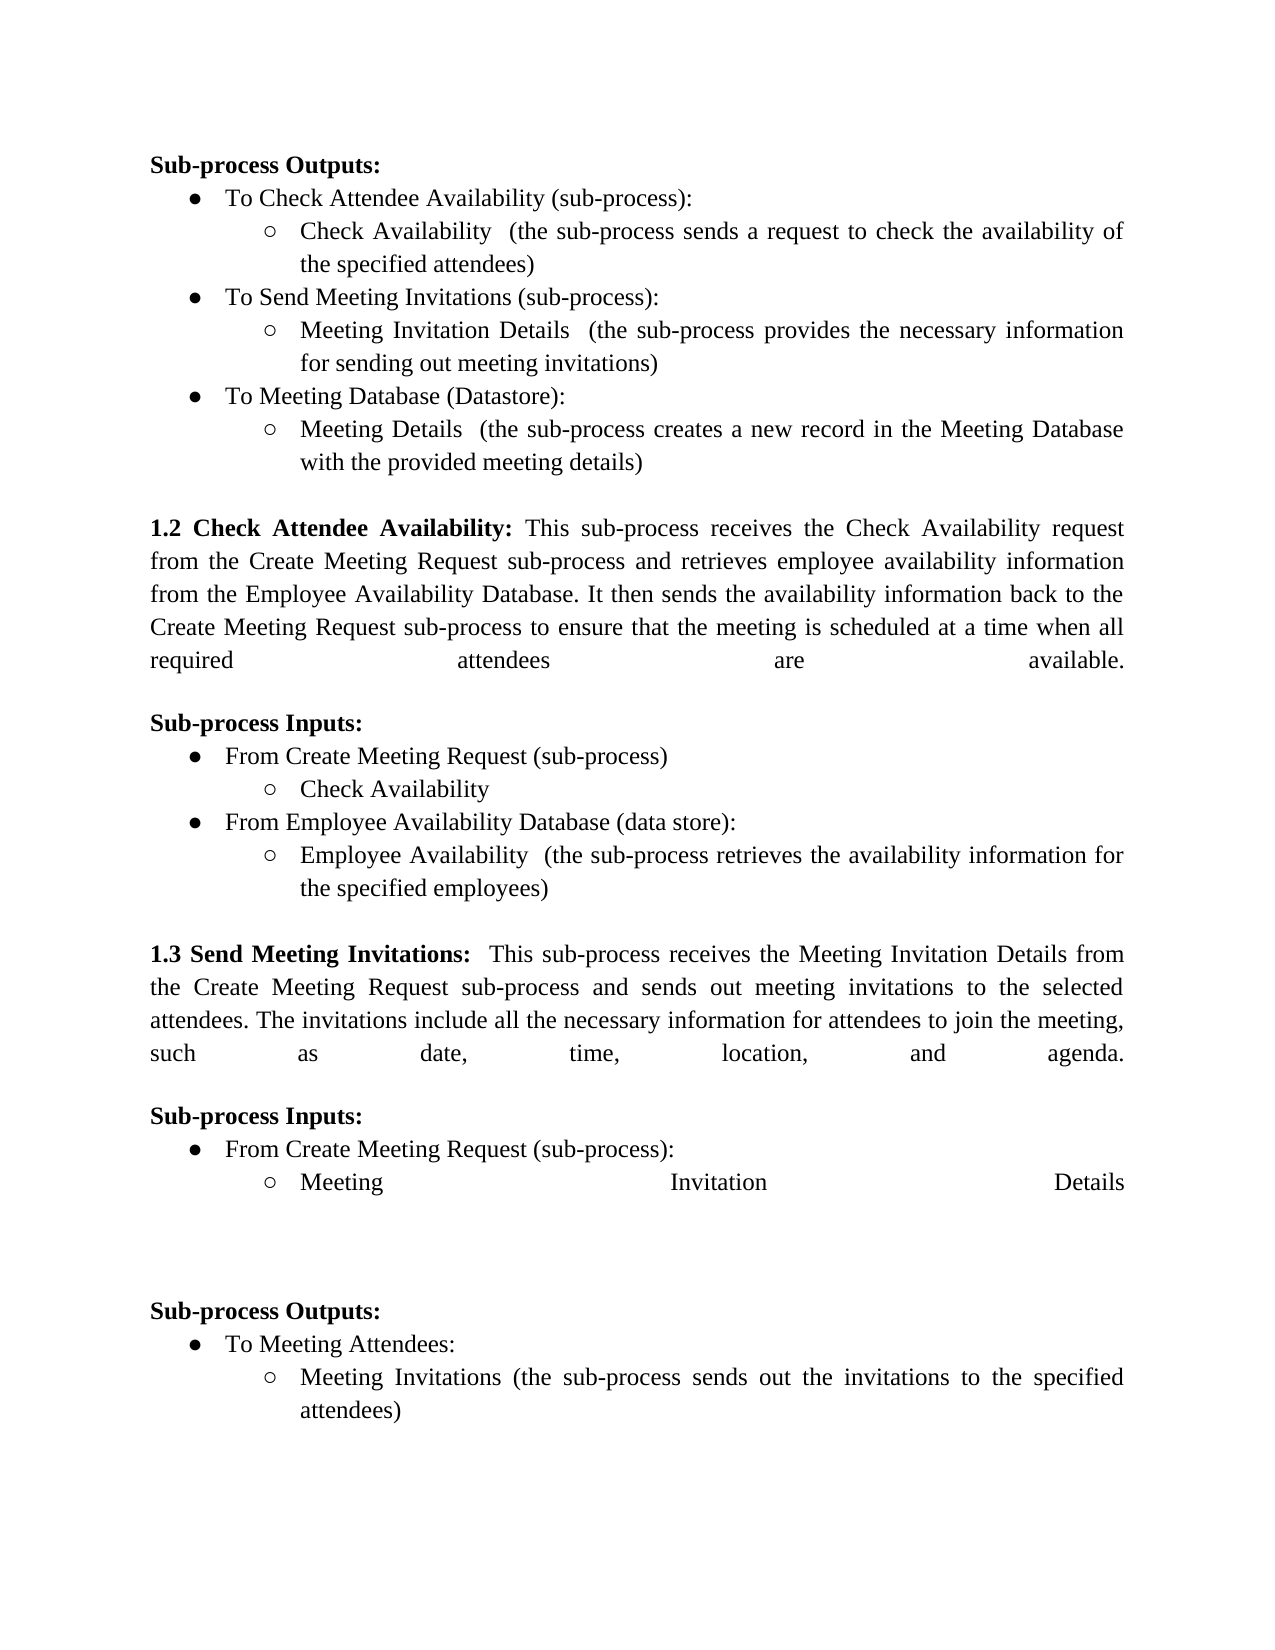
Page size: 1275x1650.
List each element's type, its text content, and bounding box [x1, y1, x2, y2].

list Employee Availability (the sub-process retrieves the availability information for the specified employees) [262, 840, 1125, 902]
list To Meeting Database (Datastore): [187, 381, 1125, 410]
list To Check Attendee Availability (sub-process): [187, 183, 1125, 212]
list From Employee Availability Database (data store): [187, 807, 1125, 836]
list Check Availability (the sub-process sends a request to check the availability of the specified attendees) [262, 216, 1125, 278]
text 1.3 Send Meeting Invitations: This sub-process receives the Meeting Invitation Details from the Create Meeting Request sub-process and sends out meeting invitations to the selected attendees. The invitations include all the necessary information for attendees to join the meeting, such as date, time, location, and agenda. [150, 906, 1125, 1097]
list Meeting Invitations (the sub-process sends out the invitations to the specified attendees) [262, 1362, 1125, 1424]
text Sub-process Inputs: [150, 708, 1125, 737]
text 1.2 Check Attendee Availability: This sub-process receives the Check Availability request from the Create Meeting Request sub-process and retrieves employee availability information from the Employee Availability Database. It then sends the availability information back to the Create Meeting Request sub-process to ensure that the meeting is scheduled at a time when all required attendees are available. [150, 513, 1125, 704]
list Meeting Details (the sub-process creates a new record in the Meeting Database with the provided meeting details) [262, 414, 1125, 476]
text Sub-process Outputs: [150, 1296, 1125, 1325]
list Check Availability [262, 774, 1125, 803]
list Meeting Invitation Details [262, 1167, 1125, 1226]
list To Meeting Attendees: [187, 1329, 1125, 1358]
list From Create Meeting Request (sub-process): [187, 1134, 1125, 1163]
list Meeting Invitation Details (the sub-process provides the necessary information for sending out meeting invitations) [262, 315, 1125, 377]
text Sub-process Inputs: [150, 1101, 1125, 1130]
list To Send Meeting Invitations (sub-process): [187, 282, 1125, 311]
text Sub-process Outputs: [150, 150, 1125, 179]
list From Create Meeting Request (sub-process) [187, 741, 1125, 770]
